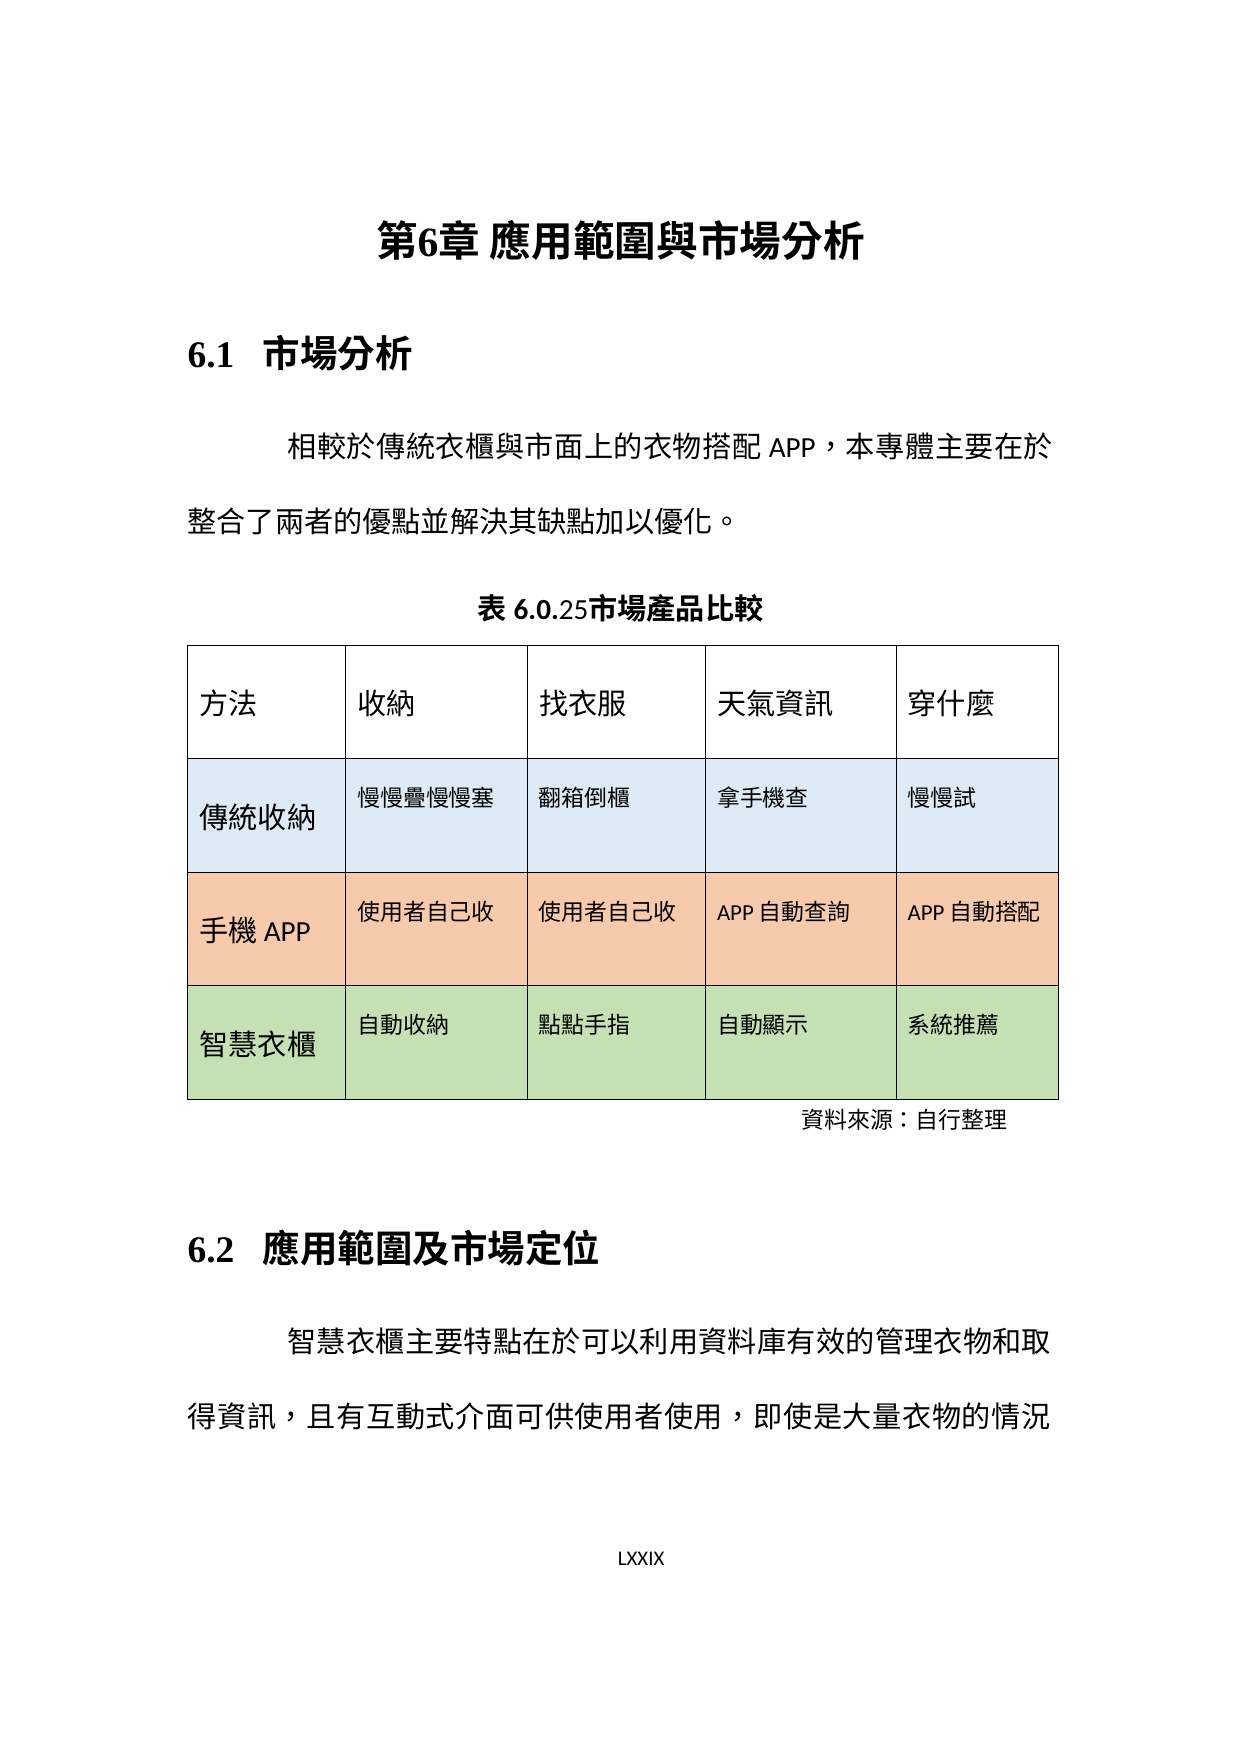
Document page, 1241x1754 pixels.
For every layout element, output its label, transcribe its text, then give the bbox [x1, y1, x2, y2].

table_cell 系統推薦 [897, 986, 1058, 1099]
table_cell 翻箱倒櫃 [528, 759, 705, 872]
table_cell 慢慢試 [897, 759, 1058, 872]
table_header 方法 [188, 646, 345, 758]
subtitle 應用範圍與市場分析 [187, 201, 1053, 276]
table_cell 手機APP [188, 873, 345, 985]
table_header 收納 [346, 646, 527, 758]
table_cell 智慧衣櫃 [188, 986, 345, 1099]
table_cell APP自動搭配 [897, 873, 1058, 985]
text 資料來源：自行整理 [187, 1100, 1007, 1137]
table_cell 拿手機查 [706, 759, 896, 872]
table_cell 點點手指 [528, 986, 705, 1099]
text 相較於傳統衣櫃與市面上的衣物搭配APP，本專體主要在於整合了兩者的優點並解決其缺點加以優化。 [187, 407, 1053, 557]
table_cell 使用者自己收 [528, 873, 705, 985]
table_header 找衣服 [528, 646, 705, 758]
subtitle 市場分析 [187, 313, 1053, 388]
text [187, 1302, 1053, 1452]
subtitle 應用範圍及市場定位 [187, 1208, 1053, 1283]
table_cell 使用者自己收 [346, 873, 527, 985]
table_header 穿什麼 [897, 646, 1058, 758]
table_header 天氣資訊 [706, 646, 896, 758]
text 表 6..1市場產品比較 [187, 569, 1053, 644]
table_cell 慢慢疊慢慢塞 [346, 759, 527, 872]
table_cell APP自動查詢 [706, 873, 896, 985]
table_cell 自動收納 [346, 986, 527, 1099]
table_cell 自動顯示 [706, 986, 896, 1099]
table_cell 傳統收納 [188, 759, 345, 872]
